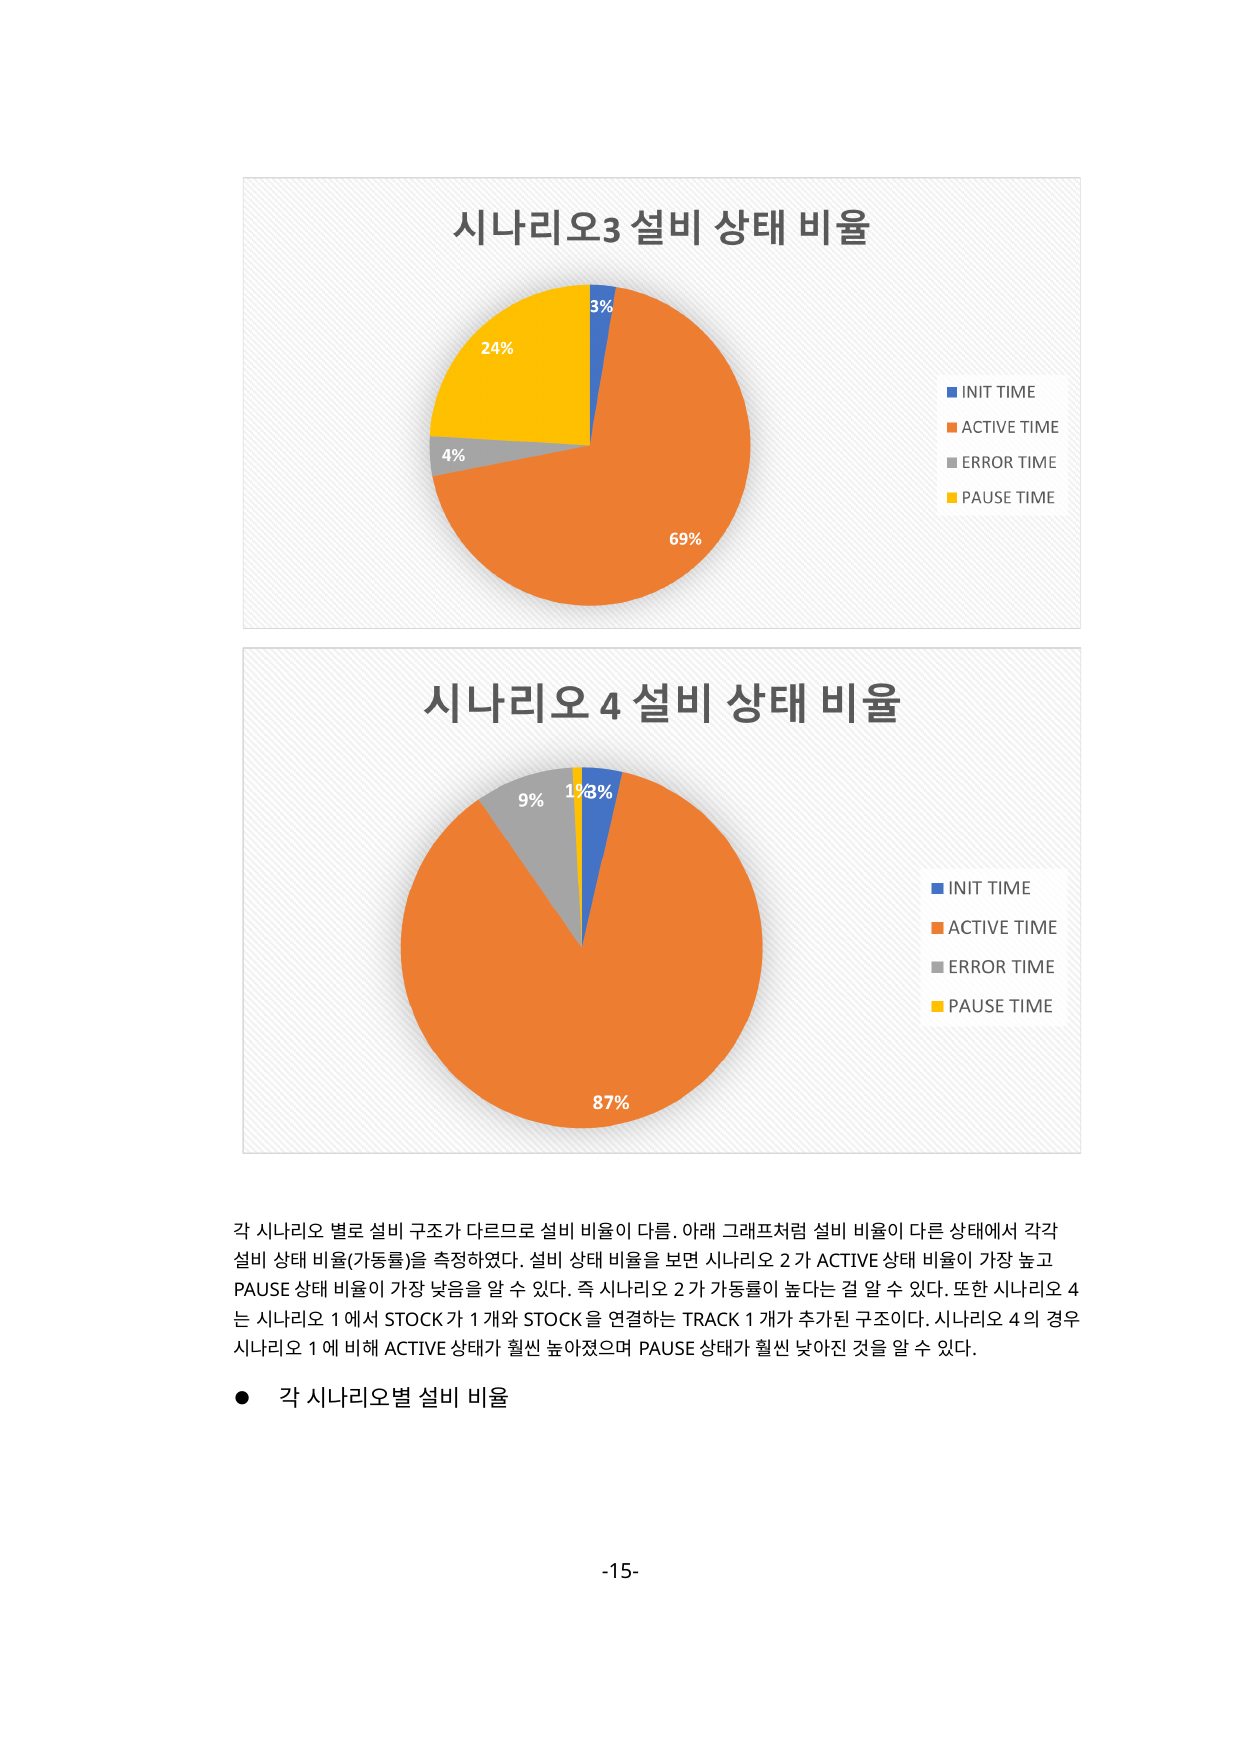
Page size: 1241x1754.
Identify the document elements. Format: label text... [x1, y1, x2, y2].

picture [242, 647, 1082, 1154]
picture [242, 177, 1081, 629]
list 각 시나리오별 설비 비율 [233, 1379, 1090, 1413]
list 각 시나리오 별로 설비 구조가 다르므로 설비 비율이 다름. 아래 그래프처럼 설비 비율이 다른 상태에서 각각 설비 상태 비율(가동률)을 측정하였다. 설비 상태 비율을 보면 시나리오 2가 ACTIVE상태 비율이 가장 높고 PAUSE상태 비율이 가장 낮음을 알 수 있다. 즉 시나리오 2가 가동률이 높다는 걸 알 수 있다. 또한 시나리오 4는 시나리오 1에서 STOCK가 1개와 STOCK을 연결하는 TRACK 1개가 추가된 구조이다. 시나리오 4의 경우 시나리오 1에 비해 ACTIVE상태가 훨씬 높아졌으며 PAUSE상태가 훨씬 낮아진 것을 알 수 있다. [233, 1216, 1090, 1361]
